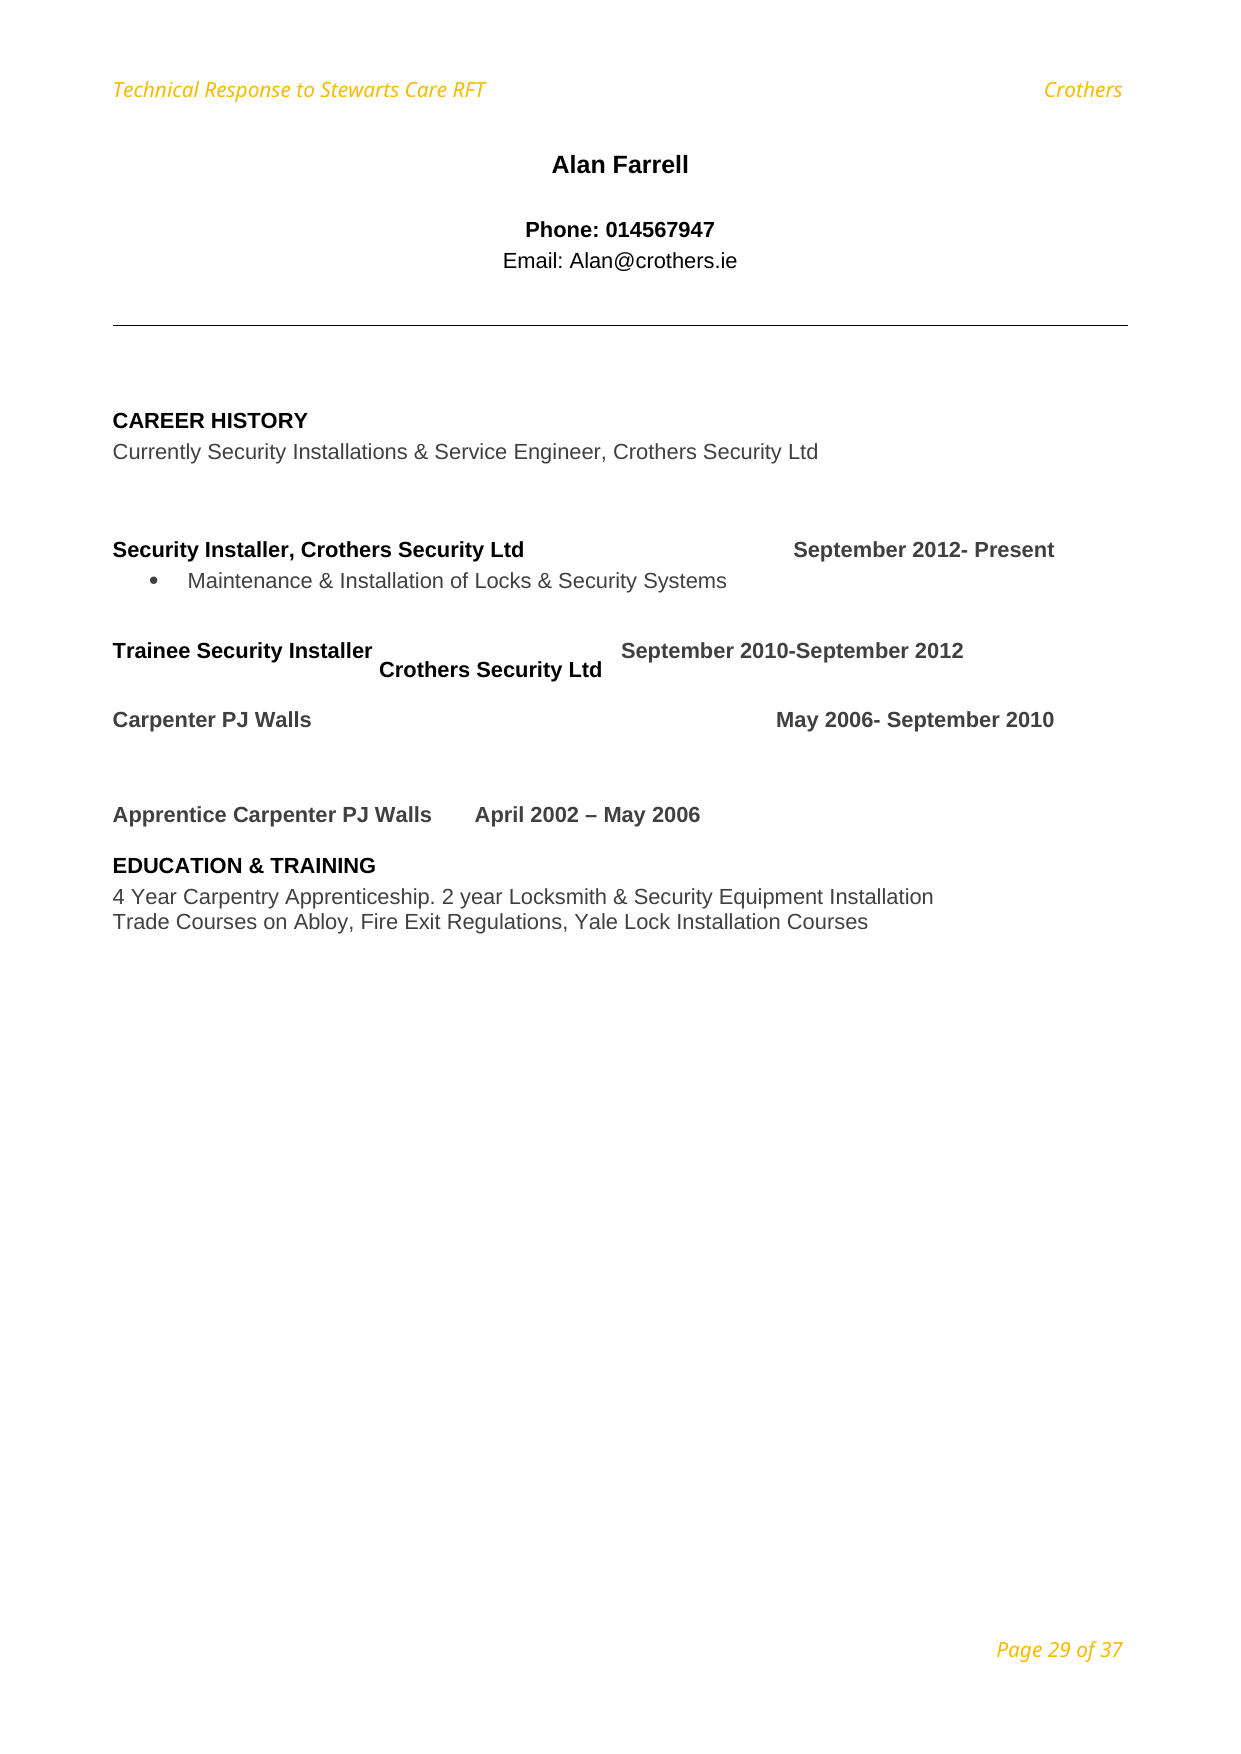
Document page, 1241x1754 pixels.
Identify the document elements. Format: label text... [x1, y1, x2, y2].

text Phone: 014567947 [112, 216, 1128, 242]
list Maintenance & Installation of Locks & Security Systems [150, 568, 1128, 613]
text Trainee Security Installer Crothers Security Ltd September 2010-September 2012 [112, 638, 1128, 682]
text Email: Alan@crothers.ie [112, 248, 1128, 273]
text Carpenter PJ Walls May 2006- September 2010 [112, 707, 1128, 758]
text Currently Security Installations & Service Engineer, Crothers Security Ltd [112, 439, 1128, 464]
text CAREER HISTORY [112, 408, 1128, 433]
text Apprentice Carpenter PJ Walls April 2002 – May 2006 [112, 783, 1128, 827]
text Security Installer, Crothers Security Ltd September 2012- Present [112, 537, 1128, 562]
text Alan Farrell [112, 150, 1128, 179]
text EDUCATION & TRAINING [112, 852, 1128, 878]
text Trade Courses on Abloy, Fire Exit Regulations, Yale Lock Installation Courses [112, 909, 1128, 934]
text 4 Year Carpentry Apprenticeship. 2 year Locksmith & Security Equipment Installation [112, 884, 1128, 909]
